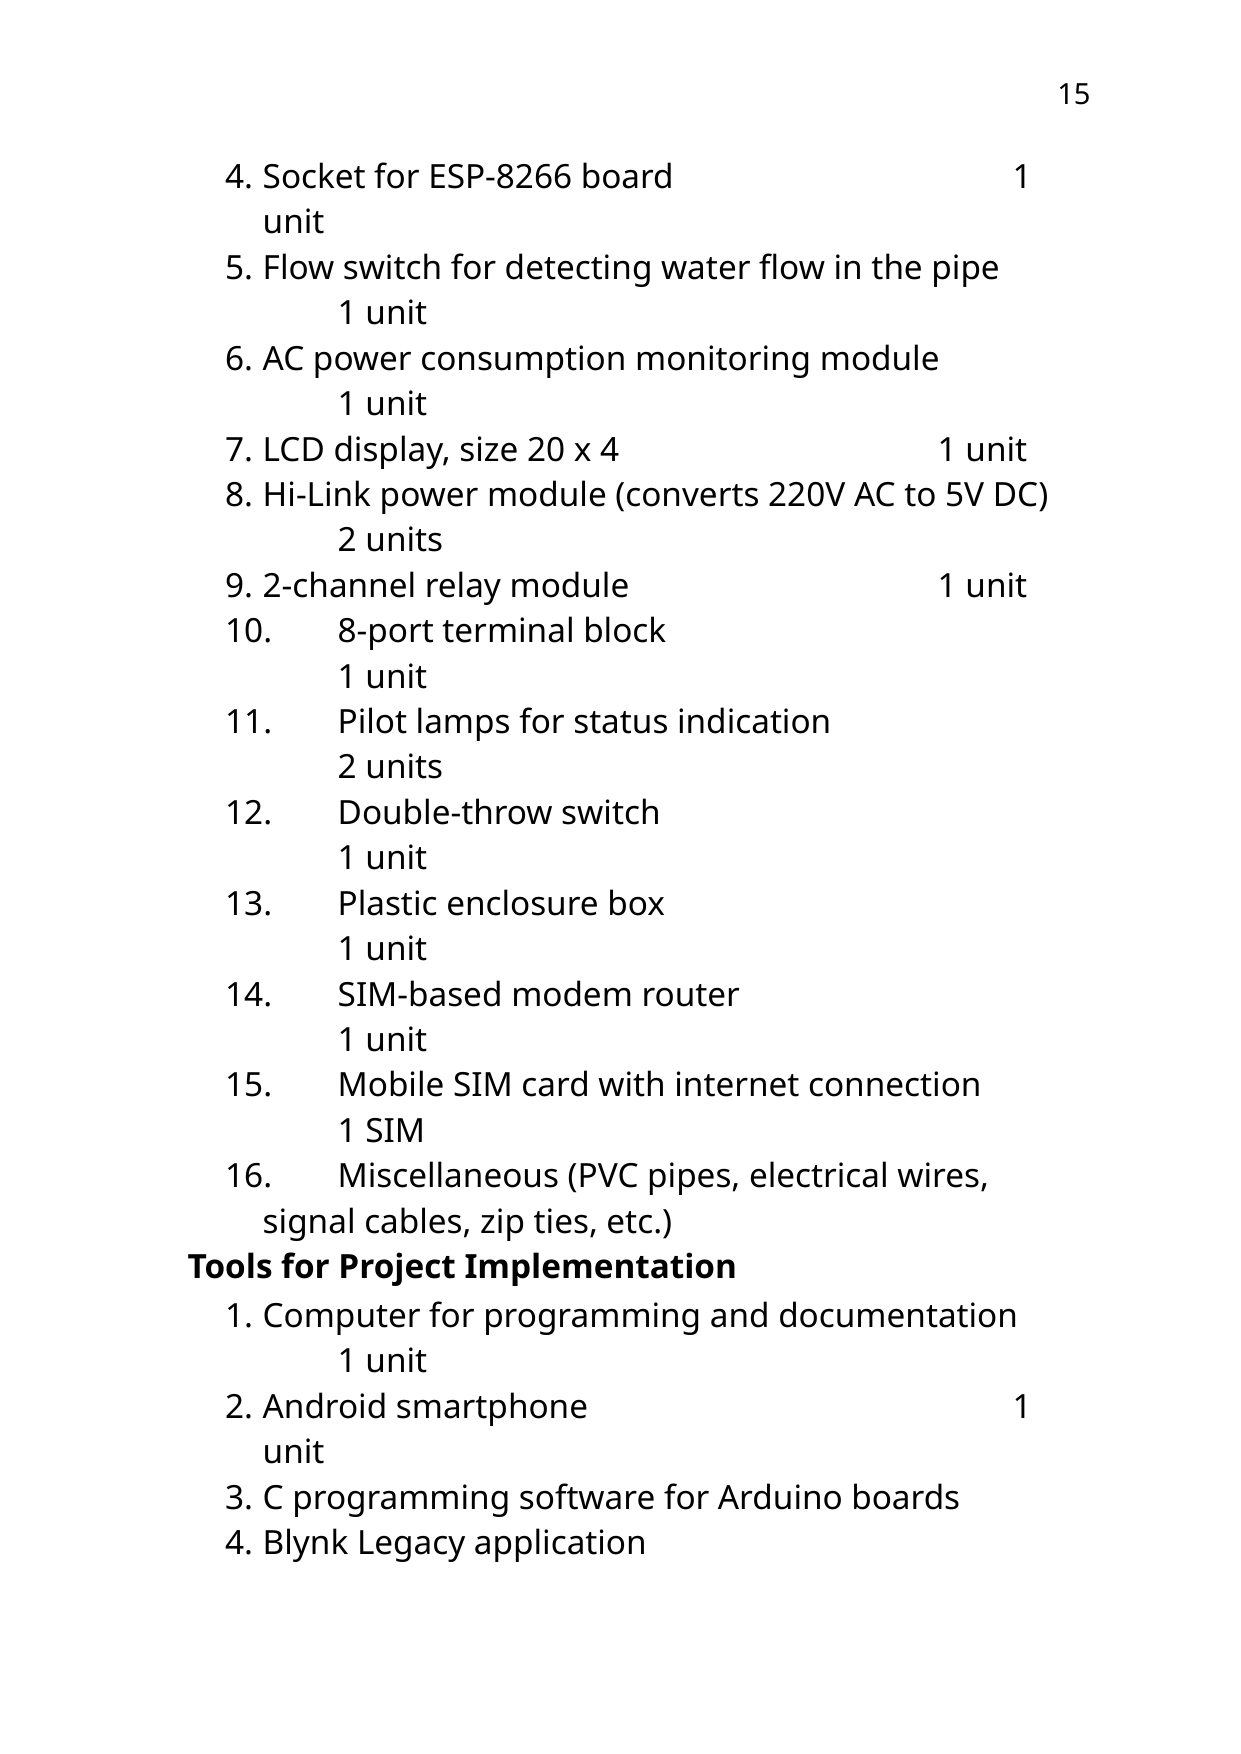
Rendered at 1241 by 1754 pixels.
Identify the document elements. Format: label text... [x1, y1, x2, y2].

subtitle Miscellaneous (PVC pipes, electrical wires, signal cables, zip ties, etc.) [225, 1152, 1090, 1243]
subtitle Plastic enclosure box 1 unit [225, 879, 1090, 970]
subtitle Mobile SIM card with internet connection 1 SIM [225, 1061, 1090, 1152]
subtitle Pilot lamps for status indication 2 units [225, 698, 1090, 789]
subtitle Tools for Project Implementation [187, 1243, 1090, 1288]
list Blynk Legacy application [225, 1519, 1090, 1564]
subtitle 2-channel relay module 1 unit [225, 562, 1090, 607]
subtitle Flow switch for detecting water flow in the pipe 1 unit [225, 244, 1090, 334]
subtitle Socket for ESP-8266 board 1 unit [225, 153, 1090, 244]
subtitle Hi-Link power module (converts 220V AC to 5V DC) 2 units [225, 471, 1090, 562]
list Computer for programming and documentation 1 unit [225, 1292, 1090, 1383]
list Android smartphone 1 unit [225, 1383, 1090, 1473]
list C programming software for Arduino boards [225, 1473, 1090, 1519]
subtitle Double-throw switch 1 unit [225, 789, 1090, 879]
subtitle SIM-based modem router 1 unit [225, 970, 1090, 1061]
subtitle AC power consumption monitoring module 1 unit [225, 334, 1090, 425]
subtitle LCD display, size 20 x 4 1 unit [225, 425, 1090, 471]
subtitle 8-port terminal block 1 unit [225, 607, 1090, 698]
